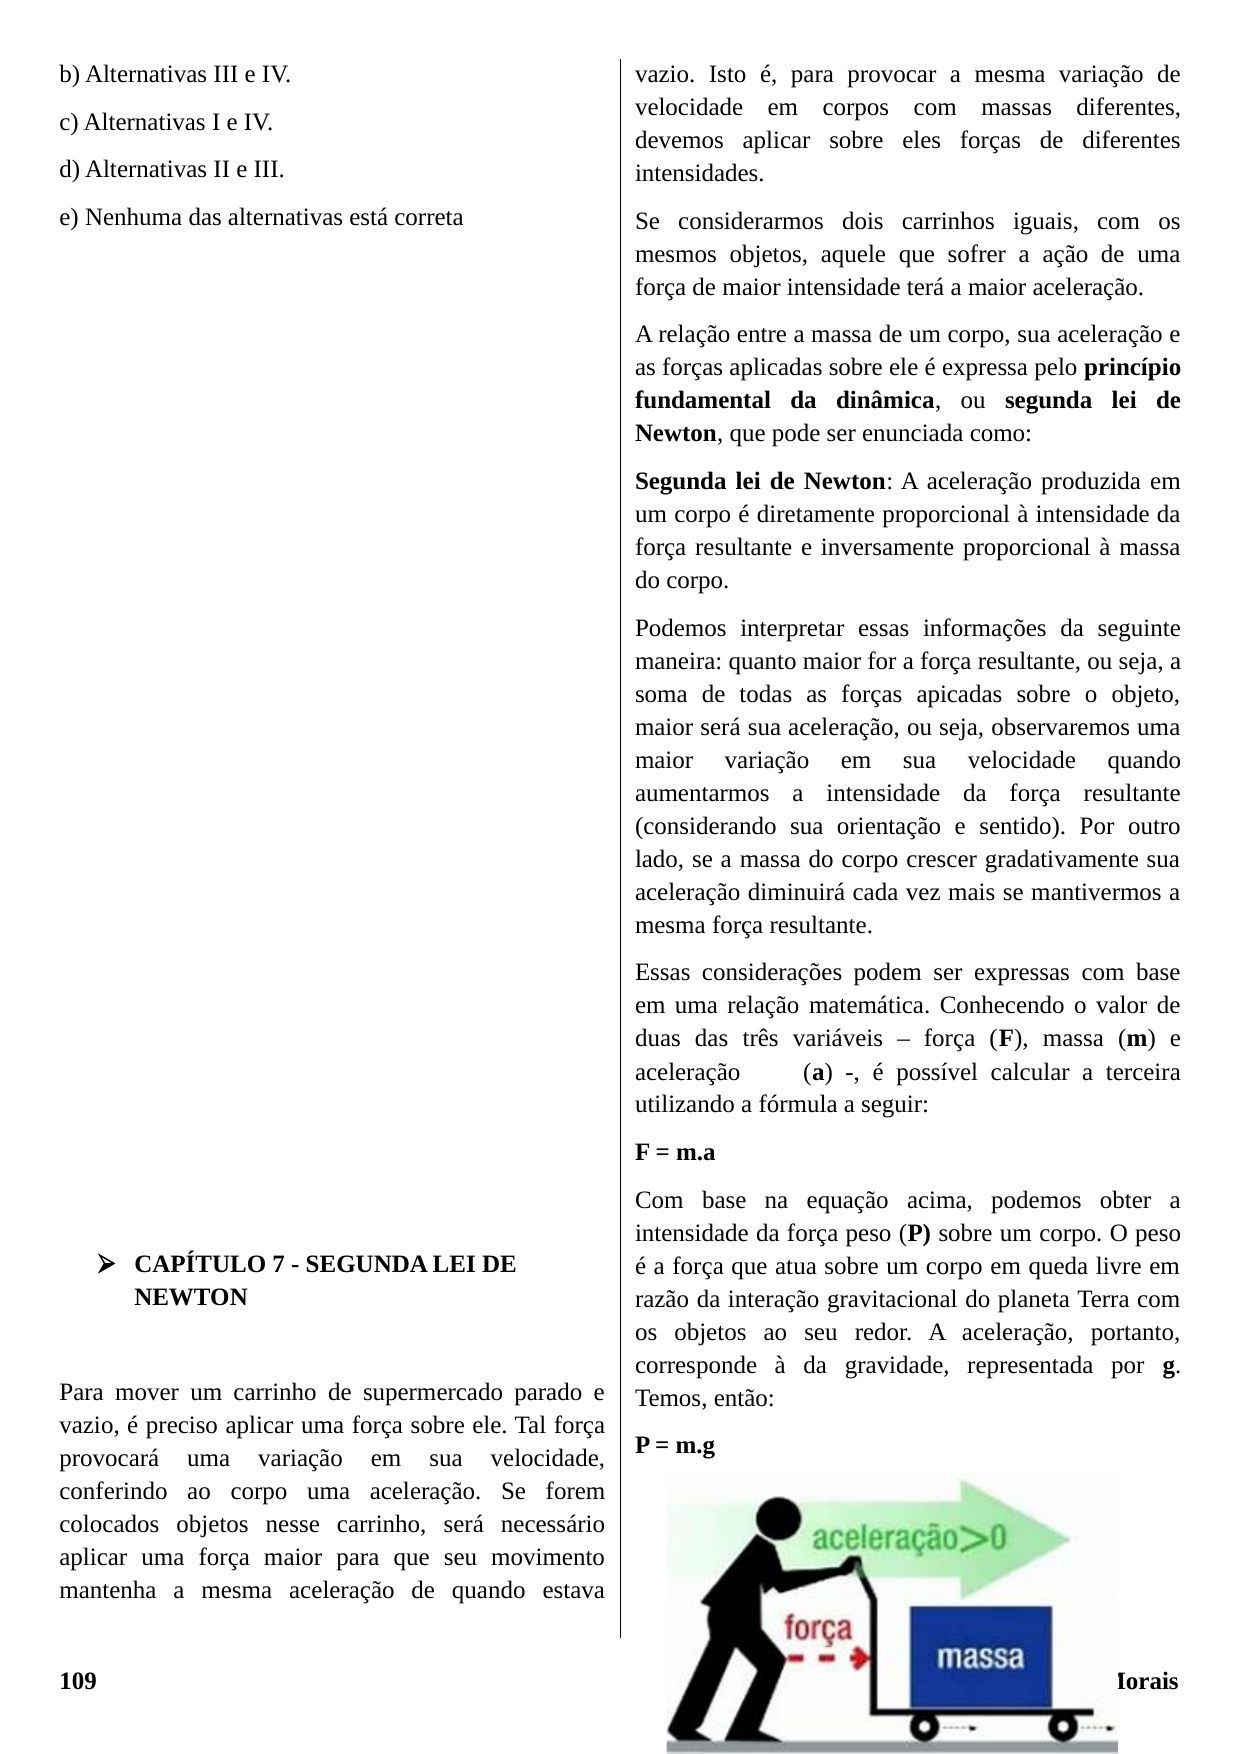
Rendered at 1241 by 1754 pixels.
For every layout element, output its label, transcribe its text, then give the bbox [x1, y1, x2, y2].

text c) Alternativas I e IV. [59, 107, 605, 135]
text Para mover um carrinho de supermercado parado e vazio, é preciso aplicar uma força sobre ele. Tal força provocará uma variação em sua velocidade, conferindo ao corpo uma aceleração. Se forem colocados objetos nesse carrinho, será necessário aplicar uma força maior para que seu movimento mantenha a mesma aceleração de quando estava vazio. Isto é, para provocar a mesma variação de velocidade em corpos com massas diferentes, devemos aplicar sobre eles forças de diferentes intensidades. [59, 1377, 605, 1604]
text d) Alternativas II e III. [59, 154, 605, 183]
text F = m.a [635, 1137, 1181, 1166]
text b) Alternativas III e IV. [59, 59, 605, 88]
list CAPÍTULO 7 - SEGUNDA LEI DE NEWTON [97, 1249, 605, 1311]
text Segunda lei de Newton: A aceleração produzida em um corpo é diretamente proporcional à intensidade da força resultante e inversamente proporcional à massa do corpo. [635, 466, 1181, 594]
text A relação entre a massa de um corpo, sua aceleração e as forças aplicadas sobre ele é expressa pelo princípio fundamental da dinâmica, ou segunda lei de Newton, que pode ser enunciada como: [635, 319, 1181, 447]
text Para mover um carrinho de supermercado parado e vazio, é preciso aplicar uma força sobre ele. Tal força provocará uma variação em sua velocidade, conferindo ao corpo uma aceleração. Se forem colocados objetos nesse carrinho, será necessário aplicar uma força maior para que seu movimento mantenha a mesma aceleração de quando estava vazio. Isto é, para provocar a mesma variação de velocidade em corpos com massas diferentes, devemos aplicar sobre eles forças de diferentes intensidades. [635, 59, 1181, 187]
text P = m.g [635, 1431, 1181, 1459]
picture [666, 1472, 1119, 1754]
text Essas considerações podem ser expressas com base em uma relação matemática. Conhecendo o valor de duas das três variáveis – força (F), massa (m) e aceleração (a) -, é possível calcular a terceira utilizando a fórmula a seguir: [635, 957, 1181, 1118]
text Com base na equação acima, podemos obter a intensidade da força peso (P) sobre um corpo. O peso é a força que atua sobre um corpo em queda livre em razão da interação gravitacional do planeta Terra com os objetos ao seu redor. A aceleração, portanto, corresponde à da gravidade, representada por g. Temos, então: [635, 1185, 1181, 1412]
text Se considerarmos dois carrinhos iguais, com os mesmos objetos, aquele que sofrer a ação de uma força de maior intensidade terá a maior aceleração. [635, 206, 1181, 301]
text Podemos interpretar essas informações da seguinte maneira: quanto maior for a força resultante, ou seja, a soma de todas as forças apicadas sobre o objeto, maior será sua aceleração, ou seja, observaremos uma maior variação em sua velocidade quando aumentarmos a intensidade da força resultante (considerando sua orientação e sentido). Por outro lado, se a massa do corpo crescer gradativamente sua aceleração diminuirá cada vez mais se mantivermos a mesma força resultante. [635, 613, 1181, 939]
text e) Nenhuma das alternativas está correta [59, 202, 605, 231]
